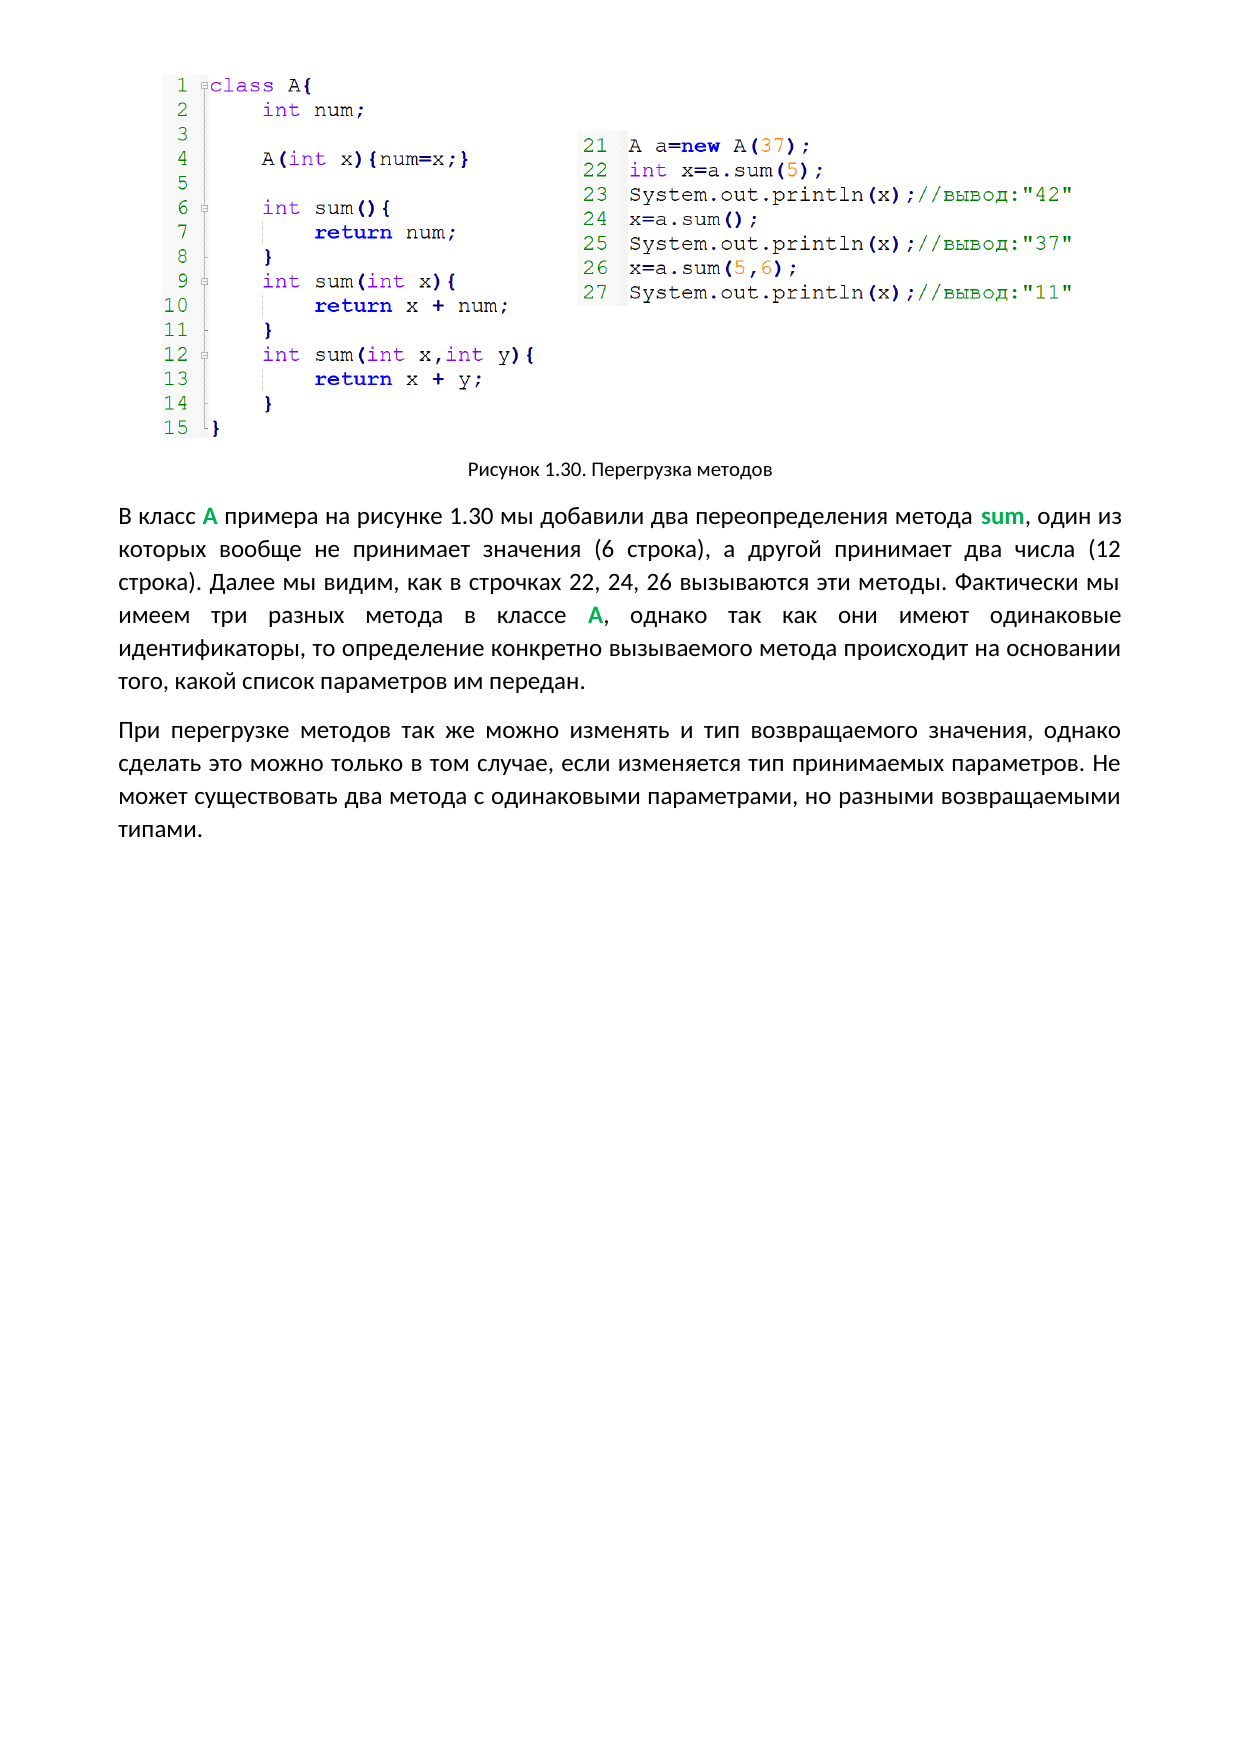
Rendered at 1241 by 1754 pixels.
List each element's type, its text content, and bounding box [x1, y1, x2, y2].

text В класс A примера на рисунке 1.30 мы добавили два переопределения метода sum, один из которых вообще не принимает значения (6 строка), а другой принимает два числа (12 строка). Далее мы видим, как в строчках 22, 24, 26 вызываются эти методы. Фактически мы имеем три разных метода в классе A, однако так как они имеют одинаковые идентификаторы, то определение конкретно вызываемого метода происходит на основании того, какой список параметров им передан. [118, 500, 1122, 696]
text При перегрузке методов так же можно изменять и тип возвращаемого значения, однако сделать это можно только в том случае, если изменяется тип принимаемых параметров. Не может существовать два метода с одинаковыми параметрами, но разными возвращаемыми типами. [118, 714, 1122, 844]
picture [162, 75, 1078, 438]
text Рисунок 1.30. Перегрузка методов [118, 456, 1122, 482]
